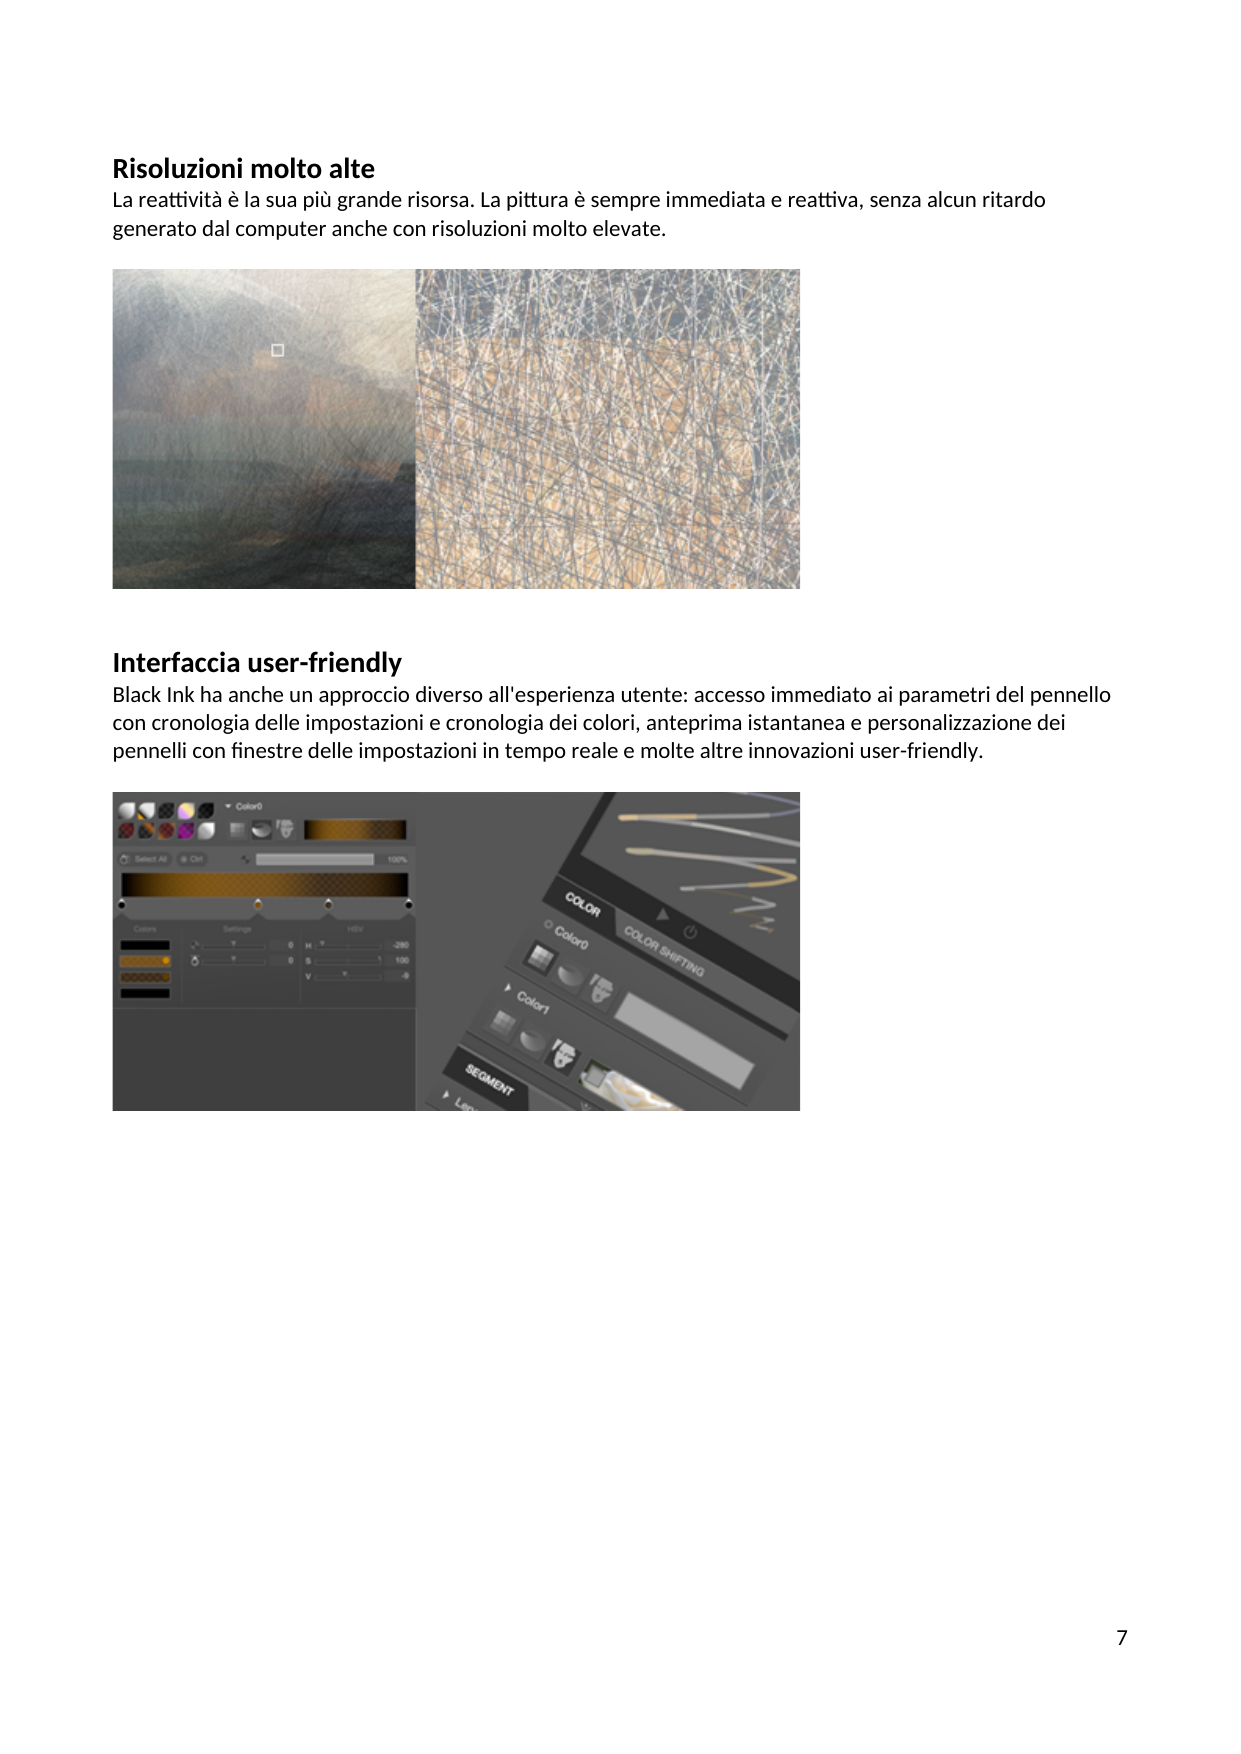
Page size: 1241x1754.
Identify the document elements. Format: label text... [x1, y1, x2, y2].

text La reattività è la sua più grande risorsa. La pittura è sempre immediata e reattiva, senza alcun ritardo generato dal computer anche con risoluzioni molto elevate. [112, 186, 1128, 242]
text Risoluzioni molto alte [112, 150, 1128, 186]
picture [112, 792, 800, 1111]
text Interfaccia user-friendly [112, 644, 1128, 680]
text Black Ink ha anche un approccio diverso all'esperienza utente: accesso immediato ai parametri del pennello con cronologia delle impostazioni e cronologia dei colori, anteprima istantanea e personalizzazione dei pennelli con finestre delle impostazioni in tempo reale e molte altre innovazioni user-friendly. [112, 680, 1128, 764]
picture [112, 269, 800, 589]
